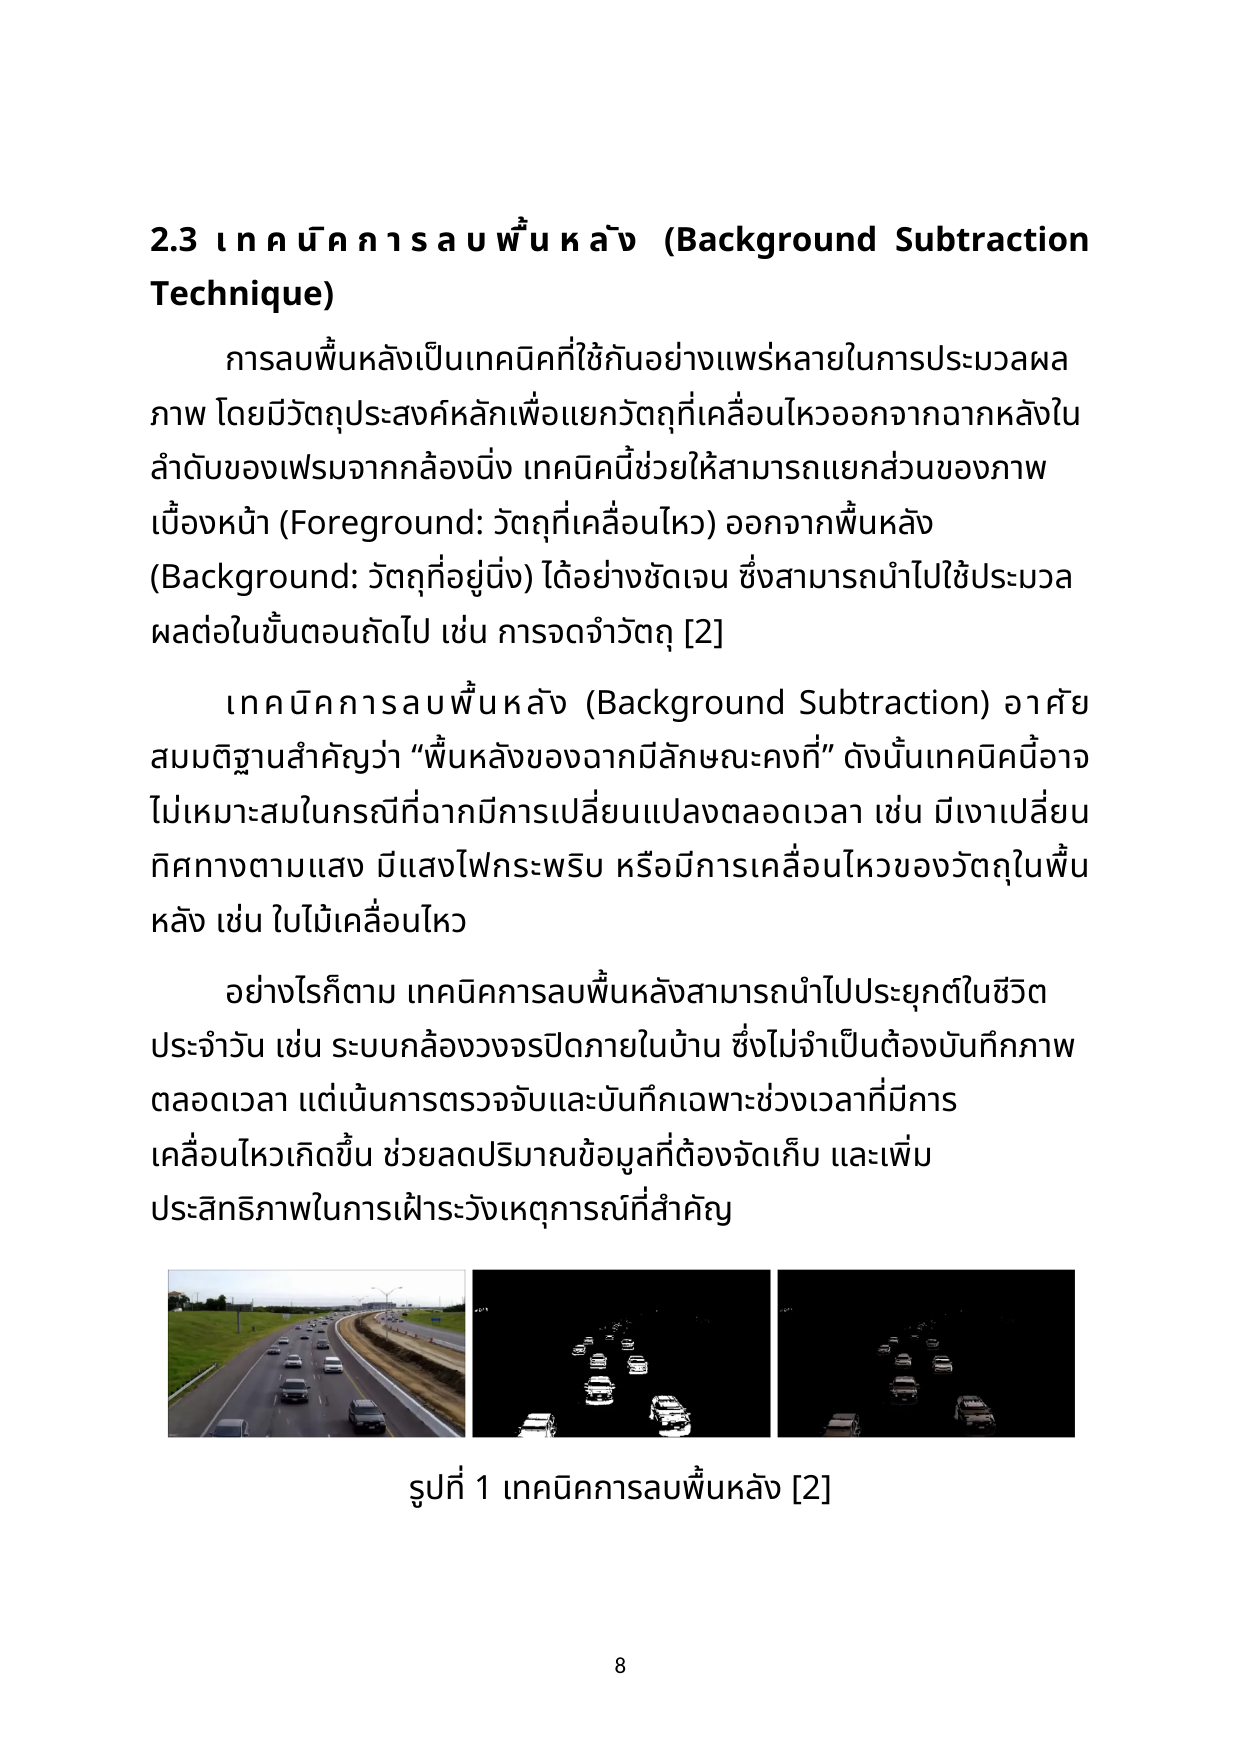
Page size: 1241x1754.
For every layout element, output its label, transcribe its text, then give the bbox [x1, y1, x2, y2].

text อย่างไรก็ตาม เทคนิคการลบพื้นหลังสามารถนำไปประยุกต์ในชีวิตประจำวัน เช่น ระบบกล้องวงจรปิดภายในบ้าน ซึ่งไม่จำเป็นต้องบันทึกภาพตลอดเวลา แต่เน้นการตรวจจับและบันทึกเฉพาะช่วงเวลาที่มีการเคลื่อนไหวเกิดขึ้น ช่วยลดปริมาณข้อมูลที่ต้องจัดเก็บ และเพิ่มประสิทธิภาพในการเฝ้าระวังเหตุการณ์ที่สำคัญ [150, 968, 1090, 1236]
text การลบพื้นหลังเป็นเทคนิคที่ใช้กันอย่างแพร่หลายในการประมวลผลภาพ โดยมีวัตถุประสงค์หลักเพื่อแยกวัตถุที่เคลื่อนไหวออกจากฉากหลังในลำดับของเฟรมจากกล้องนิ่ง เทคนิคนี้ช่วยให้สามารถแยกส่วนของภาพเบื้องหน้า (Foreground: วัตถุที่เคลื่อนไหว) ออกจากพื้นหลัง (Background: วัตถุที่อยู่นิ่ง) ได้อย่างชัดเจน ซึ่งสามารถนำไปใช้ประมวลผลต่อในขั้นตอนถัดไป เช่น การจดจำวัตถุ [2] [150, 335, 1090, 658]
text 2.3 เทคนิคการลบพื้นหลัง (Background Subtraction Technique) [150, 216, 1090, 315]
text เทคนิคการลบพื้นหลัง (Background Subtraction) อาศัยสมมติฐานสำคัญว่า “พื้นหลังของฉากมีลักษณะคงที่” ดังนั้นเทคนิคนี้อาจไม่เหมาะสมในกรณีที่ฉากมีการเปลี่ยนแปลงตลอดเวลา เช่น มีเงาเปลี่ยนทิศทางตามแสง มีแสงไฟกระพริบ หรือมีการเคลื่อนไหวของวัตถุในพื้นหลัง เช่น ใบไม้เคลื่อนไหว [150, 679, 1090, 947]
text รูปที่ 1 เทคนิคการลบพื้นหลัง [2] [150, 1464, 1090, 1514]
picture [155, 1256, 1085, 1445]
